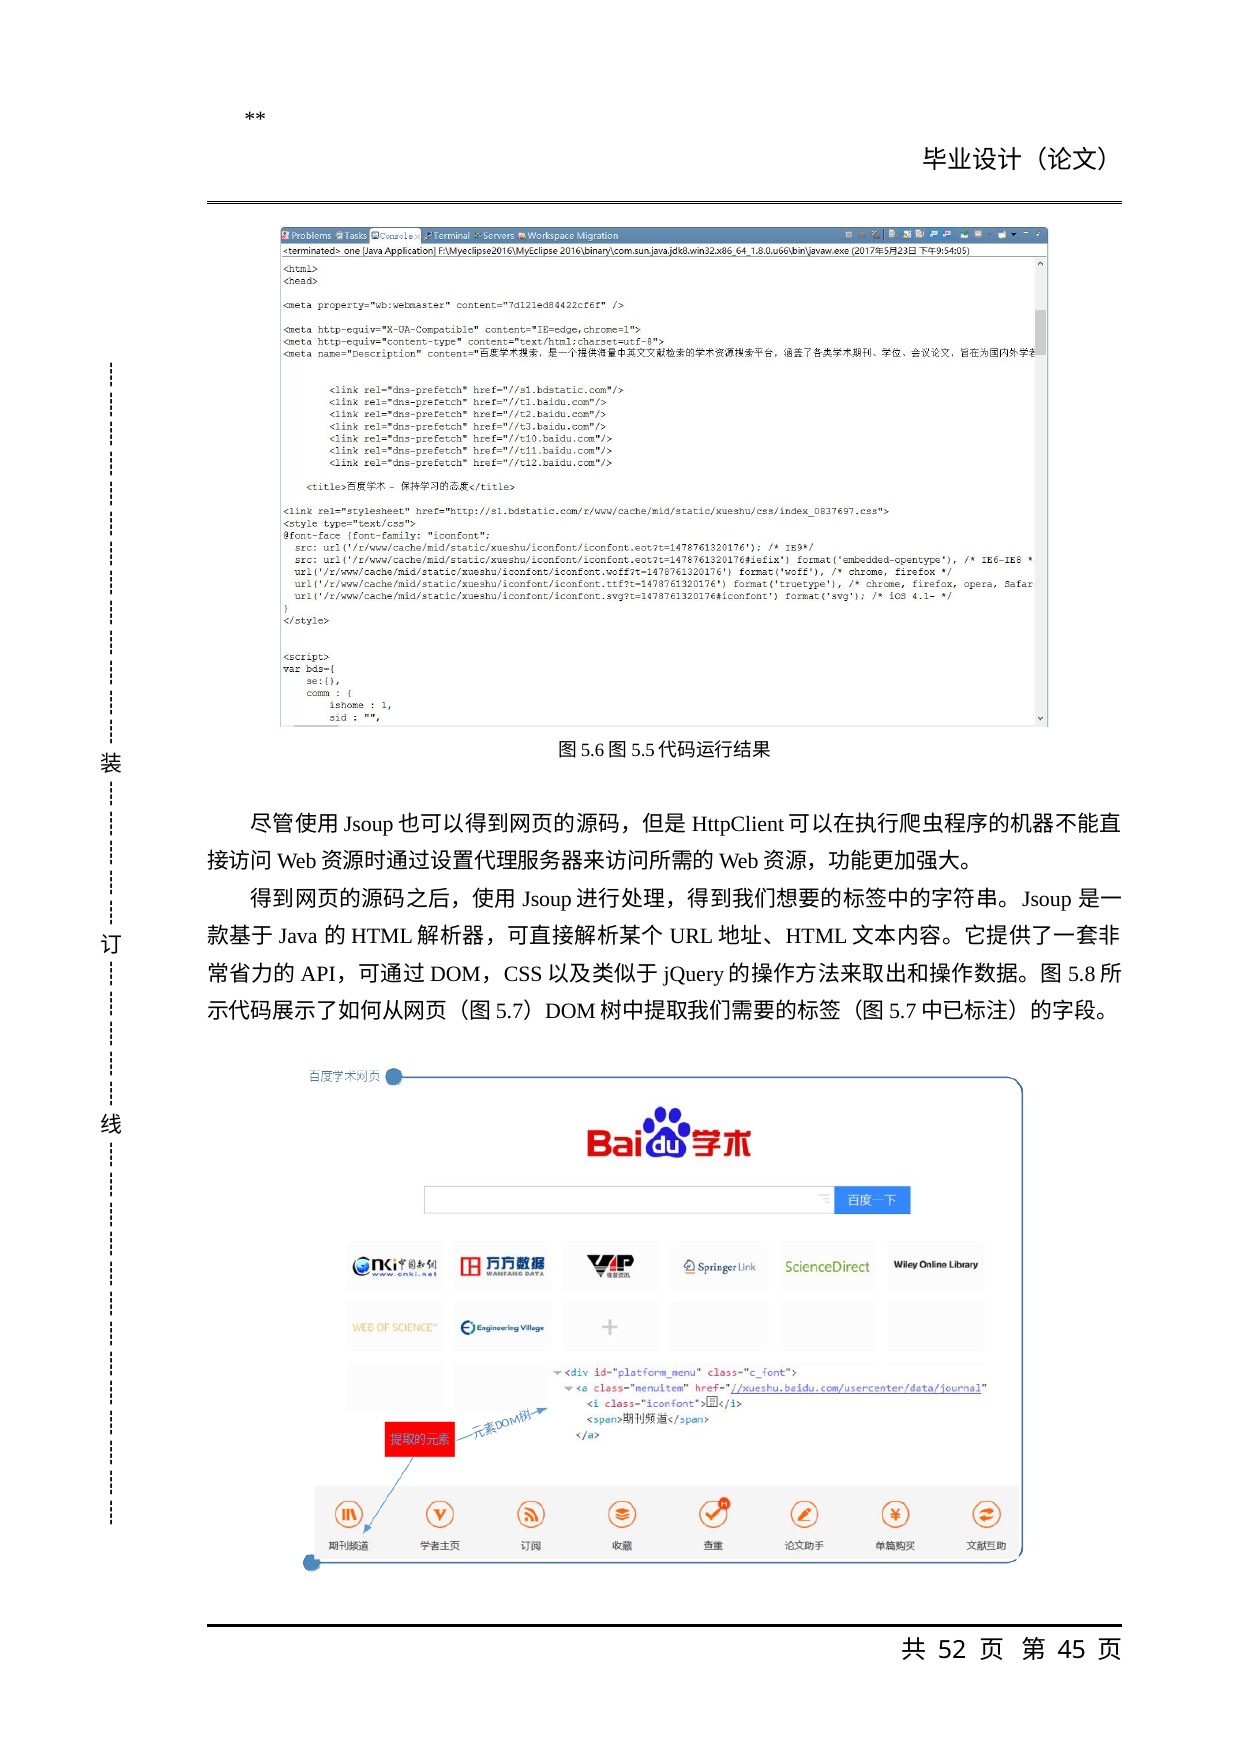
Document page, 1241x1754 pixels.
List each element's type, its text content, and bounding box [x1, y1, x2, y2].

picture [280, 227, 1049, 727]
text 得到网页的源码之后，使用Jsoup进行处理，得到我们想要的标签中的字符串。Jsoup 是一款基于Java 的HTML解析器，可直接解析某个URL地址、HTML文本内容。它提供了一套非常省力的API，可通过DOM，CSS以及类似于jQuery的操作方法来取出和操作数据。图5.8所示代码展示了如何从网页（图5.7）DOM树中提取我们需要的标签（图5.7中已标注）的字段。 [207, 876, 1122, 1026]
text 图5.6 图5.5代码运行结果 [207, 726, 1122, 764]
text 尽管使用Jsoup也可以得到网页的源码，但是HttpClient可以在执行爬虫程序的机器不能直接访问Web资源时通过设置代理服务器来访问所需的Web资源，功能更加强大。 [207, 801, 1122, 876]
